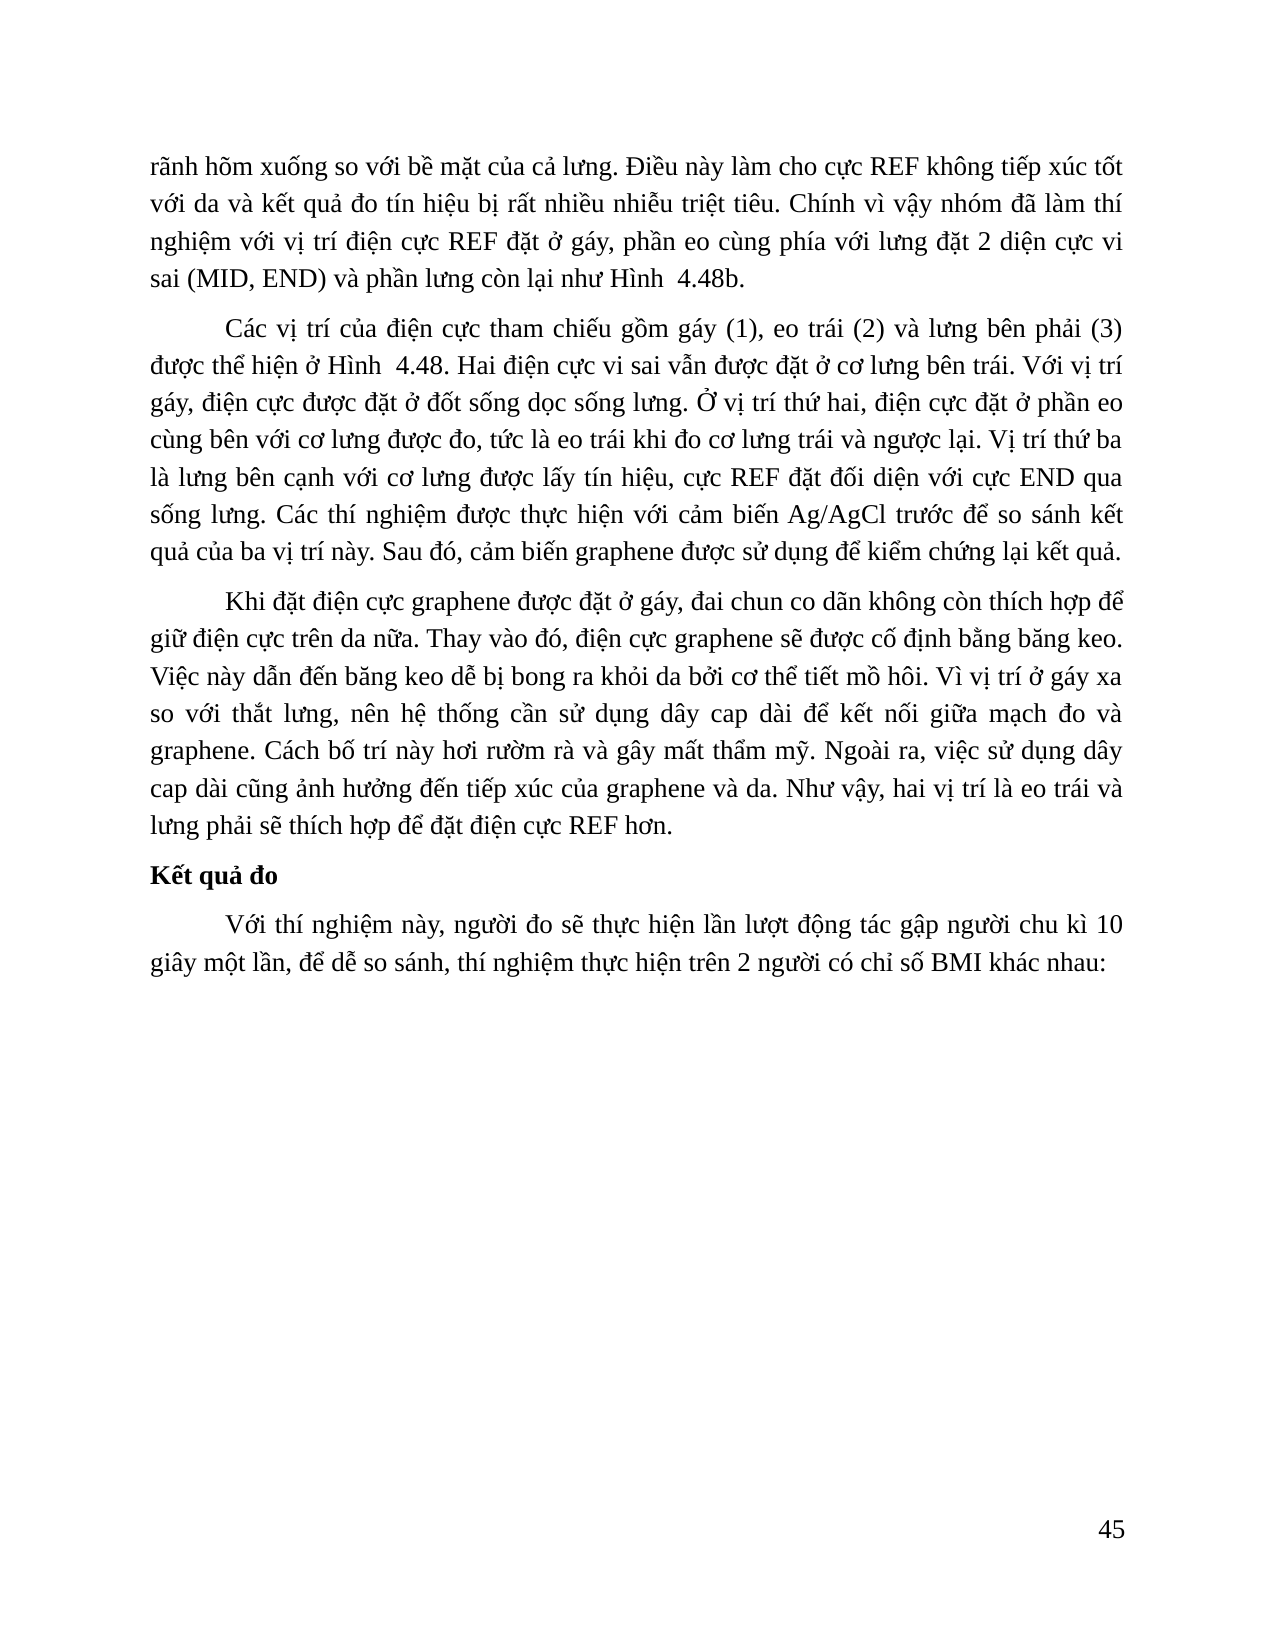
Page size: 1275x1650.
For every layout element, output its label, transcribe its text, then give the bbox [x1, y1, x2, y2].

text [150, 150, 1125, 293]
text Với thí nghiệm này, người đo sẽ thực hiện lần lượt động tác gập người chu kì 10 giây một lần, để dễ so sánh, thí nghiệm thực hiện trên 2 người có chỉ số BMI khác nhau: [150, 908, 1125, 977]
text Khi đặt điện cực graphene được đặt ở gáy, đai chun co dãn không còn thích hợp để giữ điện cực trên da nữa. Thay vào đó, điện cực graphene sẽ được cố định bằng băng keo. Việc này dẫn đến băng keo dễ bị bong ra khỏi da bởi cơ thể tiết mồ hôi. Vì vị trí ở gáy xa so với thắt lưng, nên hệ thống cần sử dụng dây cap dài để kết nối giữa mạch đo và graphene. Cách bố trí này hơi rườm rà và gây mất thẩm mỹ. Ngoài ra, việc sử dụng dây cap dài cũng ảnh hưởng đến tiếp xúc của graphene và da. Như vậy, hai vị trí là eo trái và lưng phải sẽ thích hợp để đặt điện cực REF hơn. [150, 585, 1125, 840]
text Kết quả đo [150, 859, 1125, 890]
